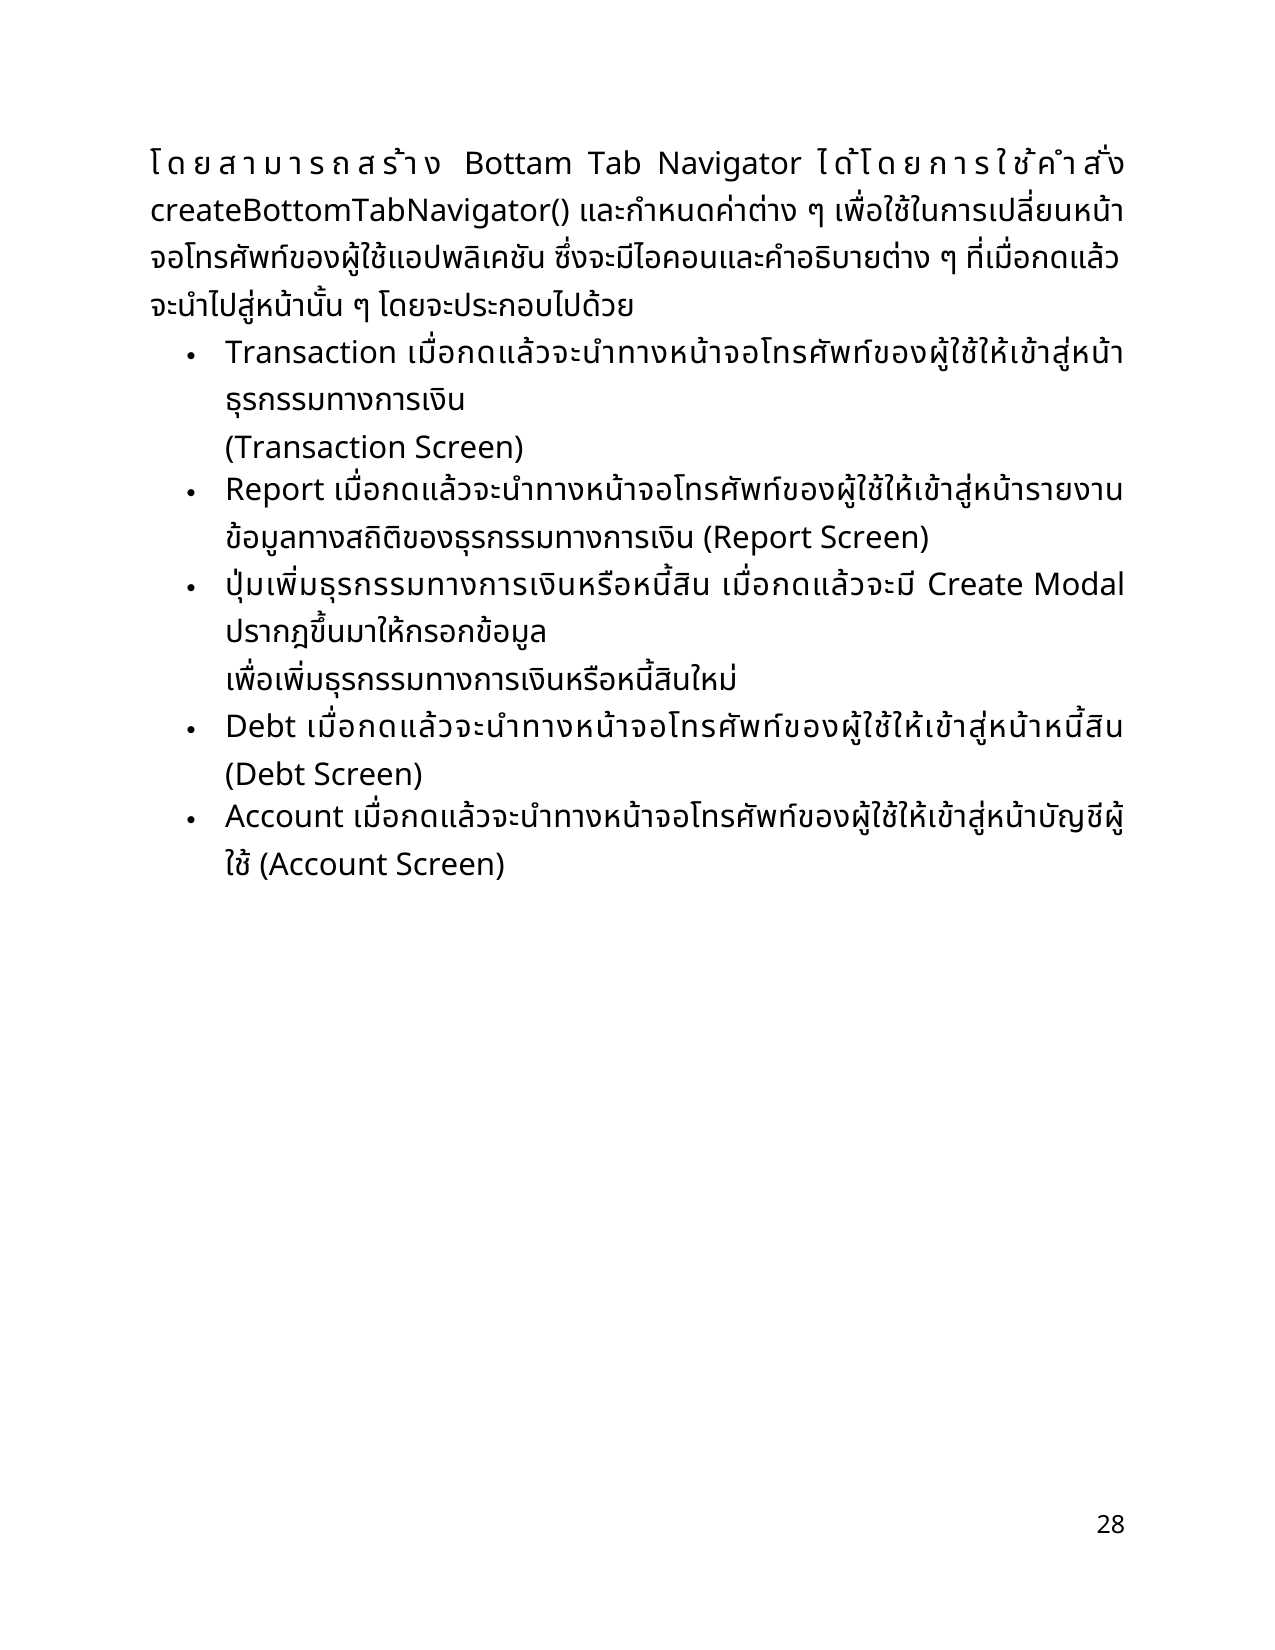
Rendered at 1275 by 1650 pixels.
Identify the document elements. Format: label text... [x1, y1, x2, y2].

list Debt เมื่อกดแล้วจะนำทางหน้าจอโทรศัพท์ของผู้ใช้ให้เข้าสู่หน้าหนี้สิน (Debt Screen) [187, 704, 1125, 794]
list Account เมื่อกดแล้วจะนำทางหน้าจอโทรศัพท์ของผู้ใช้ให้เข้าสู่หน้าบัญชีผู้ใช้ (Account Screen) [187, 794, 1125, 889]
text (Transaction Screen) [225, 425, 1125, 467]
list Report เมื่อกดแล้วจะนำทางหน้าจอโทรศัพท์ของผู้ใช้ให้เข้าสู่หน้ารายงานข้อมูลทางสถิติของธุรกรรมทางการเงิน (Report Screen) [187, 467, 1125, 562]
text โดยสามารถสร้าง Bottam Tab Navigator ได้โดยการใช้คำสั่ง createBottomTabNavigator() และกำหนดค่าต่าง ๆ เพื่อใช้ในการเปลี่ยนหน้าจอโทรศัพท์ของผู้ใช้แอปพลิเคชัน ซึ่งจะมีไอคอนและคำอธิบายต่าง ๆ ที่เมื่อกดแล้วจะนำไปสู่หน้านั้น ๆ โดยจะประกอบไปด้วย [150, 141, 1125, 330]
list ปุ่มเพิ่มธุรกรรมทางการเงินหรือหนี้สิน เมื่อกดแล้วจะมี Create Modal ปรากฎขึ้นมาให้กรอกข้อมูล [187, 562, 1125, 657]
text เพื่อเพิ่มธุรกรรมทางการเงินหรือหนี้สินใหม่ [225, 657, 1125, 704]
list Transaction เมื่อกดแล้วจะนำทางหน้าจอโทรศัพท์ของผู้ใช้ให้เข้าสู่หน้าธุรกรรมทางการเงิน [187, 330, 1125, 425]
